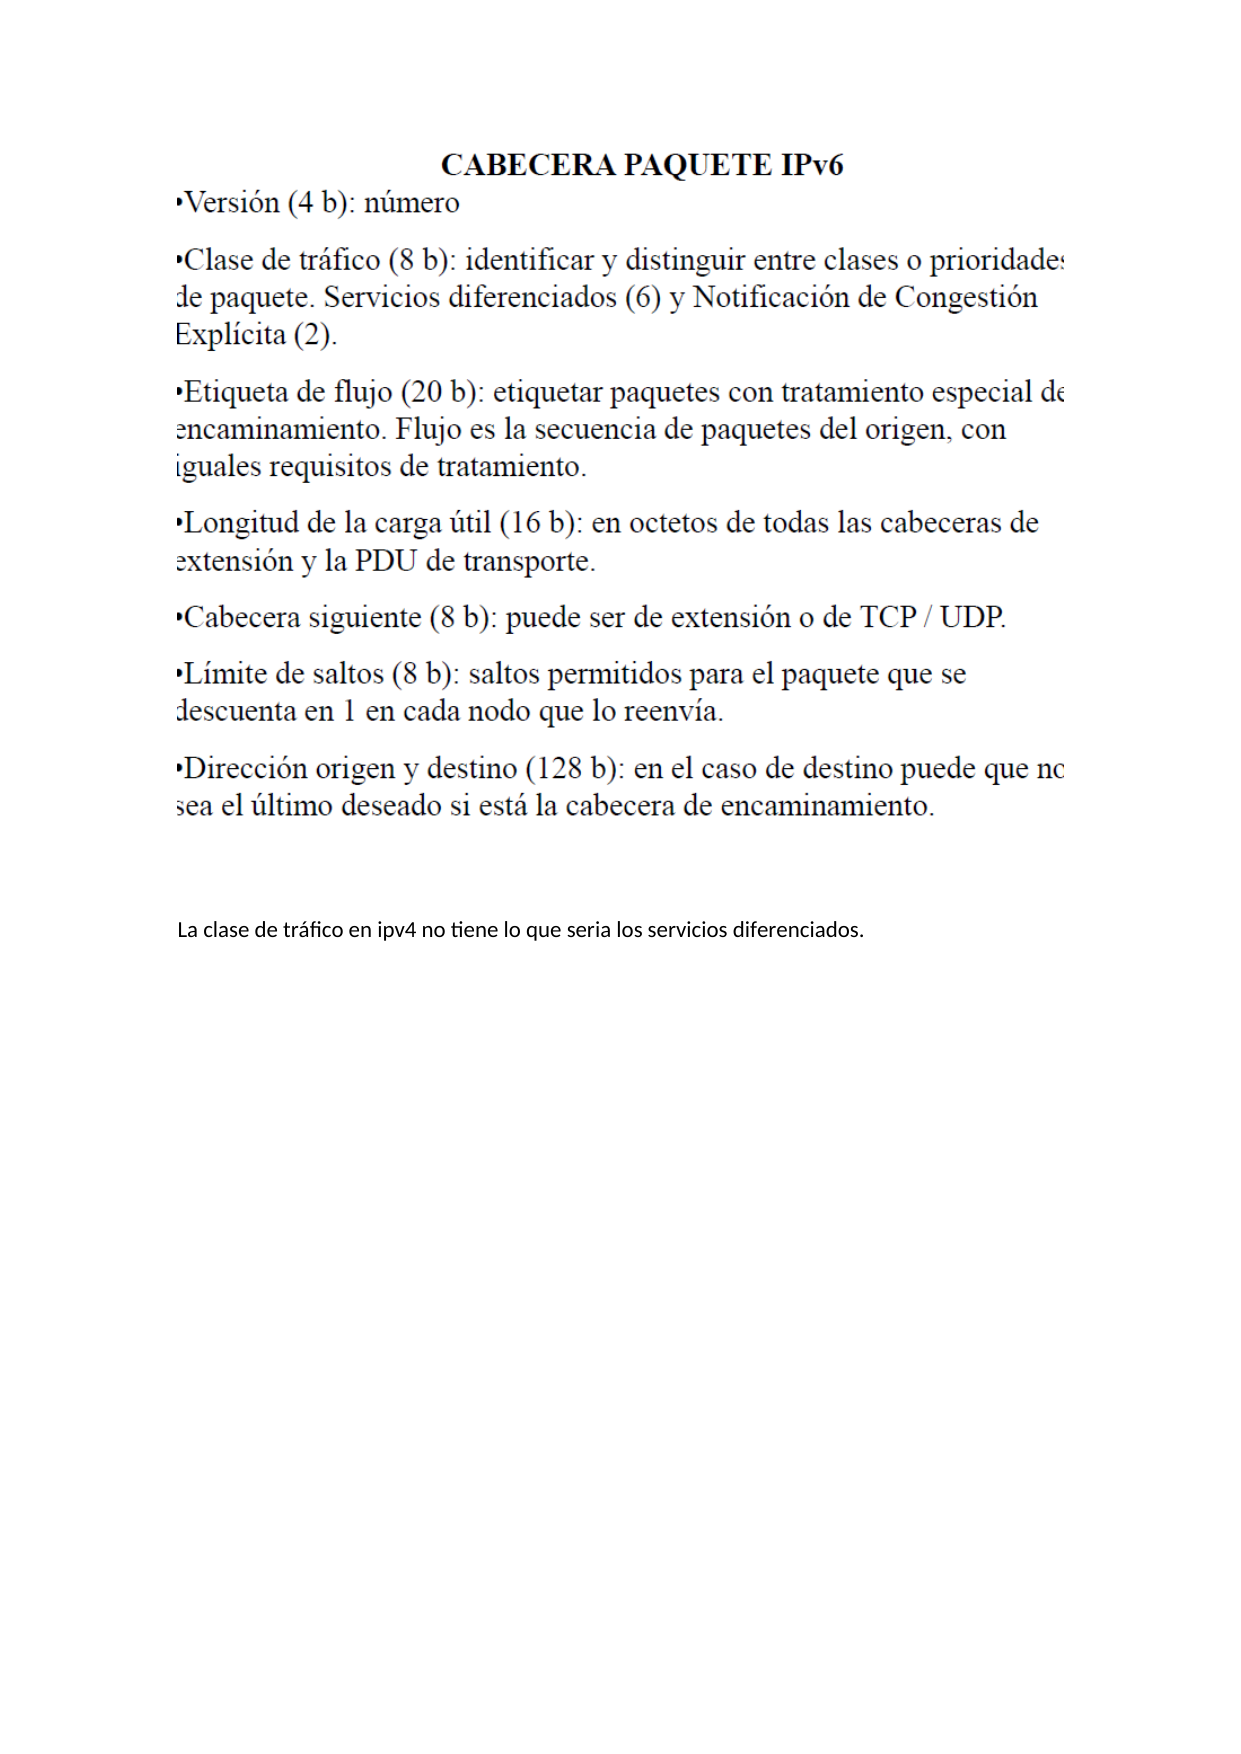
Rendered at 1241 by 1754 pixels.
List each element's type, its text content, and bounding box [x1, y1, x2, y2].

picture [177, 147, 1064, 829]
text La clase de tráfico en ipv4 no tiene lo que seria los servicios diferenciados. [177, 915, 1063, 943]
